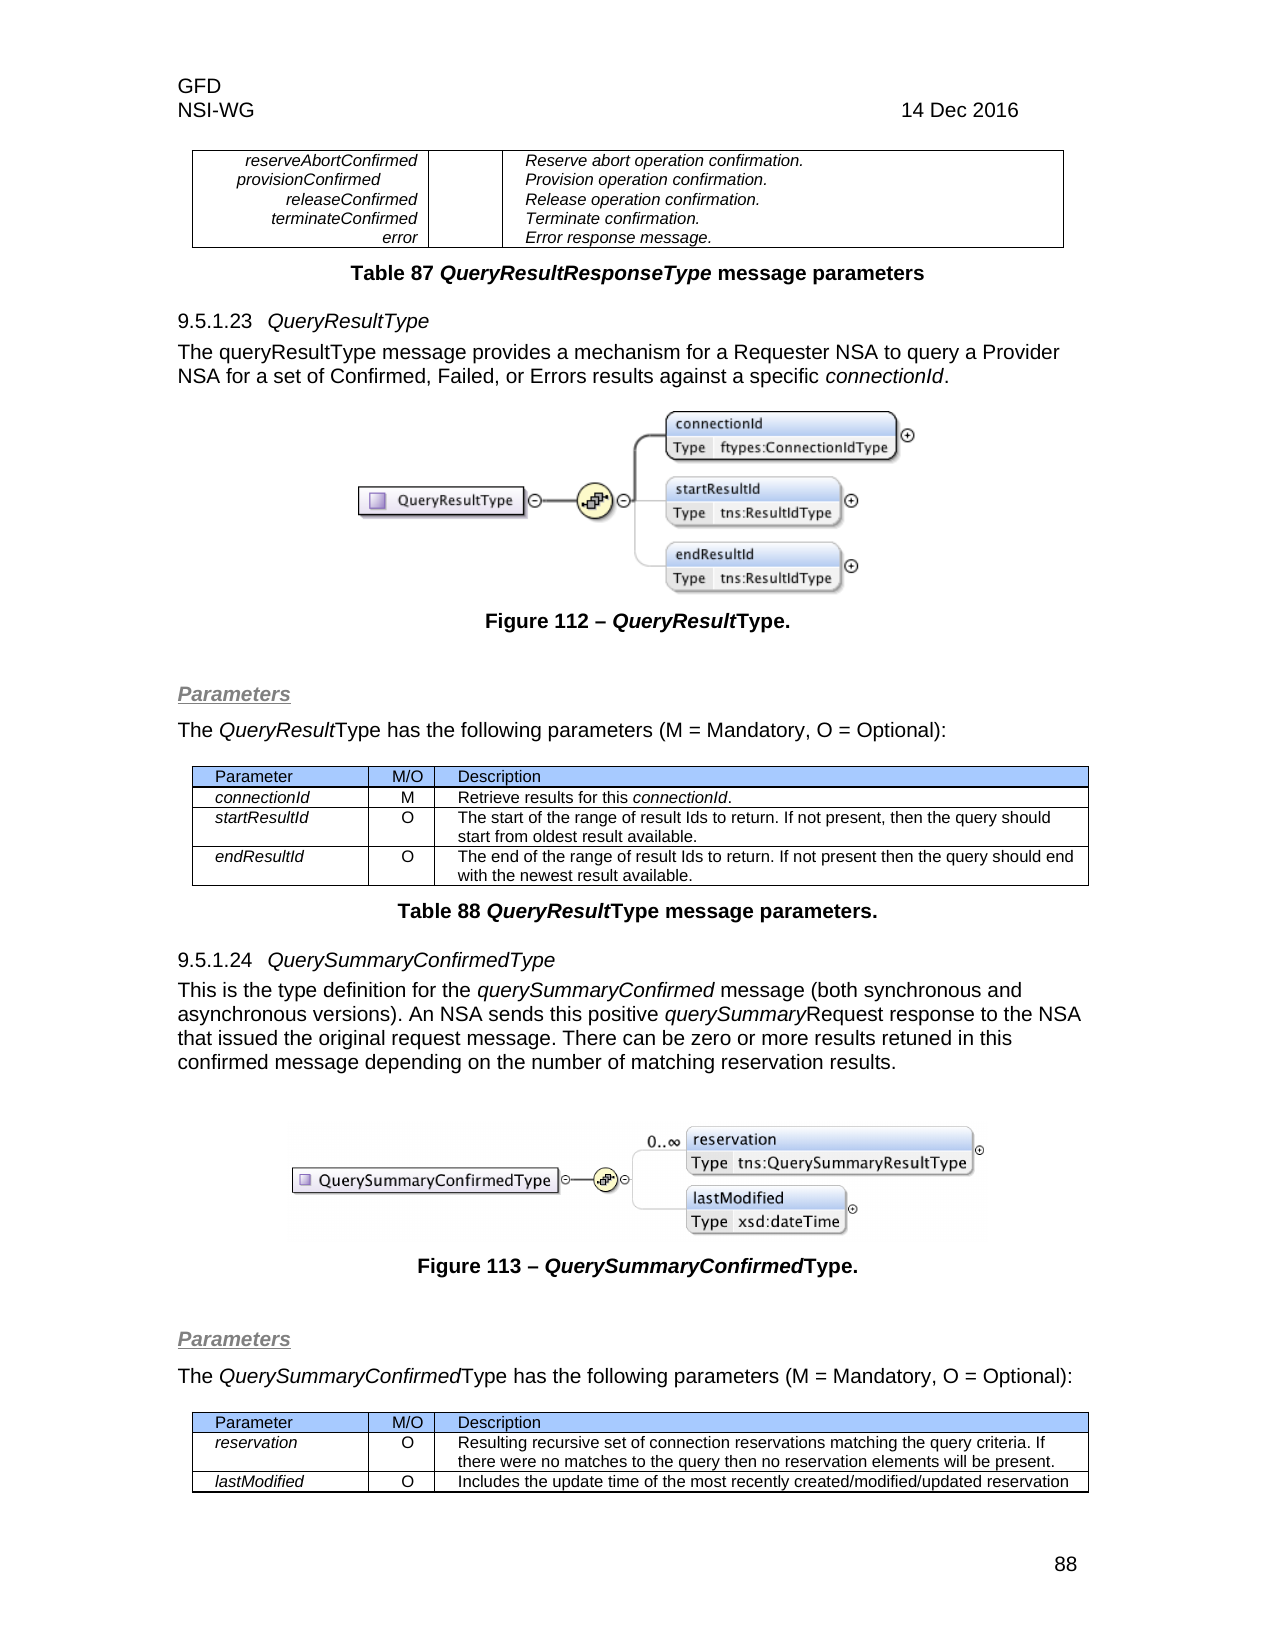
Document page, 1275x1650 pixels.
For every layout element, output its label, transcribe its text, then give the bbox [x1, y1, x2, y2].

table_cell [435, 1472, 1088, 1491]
subtitle QuerySummaryConfirmedType [177, 948, 1098, 972]
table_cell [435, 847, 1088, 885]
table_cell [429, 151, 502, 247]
text The queryResultType message provides a mechanism for a Requester NSA to query a Provider NSA for a set of Confirmed, Failed, or Errors results against a specific connectionId. [177, 339, 1098, 387]
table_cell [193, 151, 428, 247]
text This is the type definition for the querySummaryConfirmed message (both synchronous and asynchronous versions). An NSA sends this positive querySummaryRequest response to the NSA that issued the original request message. There can be zero or more results retuned in this confirmed message depending on the number of matching reservation results. [177, 978, 1098, 1074]
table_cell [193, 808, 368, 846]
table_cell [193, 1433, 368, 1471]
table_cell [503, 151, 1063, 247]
subtitle QueryResultType [177, 309, 1098, 333]
text Parameters [177, 682, 1098, 706]
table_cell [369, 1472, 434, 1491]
text Table 87 QueryResultResponseType message parameters [177, 260, 1098, 284]
text Parameters [177, 1327, 1098, 1351]
picture [286, 1121, 989, 1242]
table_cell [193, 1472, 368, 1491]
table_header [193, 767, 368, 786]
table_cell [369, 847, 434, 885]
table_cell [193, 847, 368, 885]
picture [358, 411, 917, 597]
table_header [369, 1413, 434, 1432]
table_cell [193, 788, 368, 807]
text The QuerySummaryConfirmedType has the following parameters (M = Mandatory, O = Optional): [177, 1364, 1098, 1388]
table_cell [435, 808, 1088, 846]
text Table 88 QueryResultType message parameters. [177, 899, 1098, 923]
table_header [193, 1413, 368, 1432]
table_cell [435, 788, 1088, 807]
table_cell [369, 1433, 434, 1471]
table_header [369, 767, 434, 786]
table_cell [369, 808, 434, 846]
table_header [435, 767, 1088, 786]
text The QueryResultType has the following parameters (M = Mandatory, O = Optional): [177, 718, 1098, 742]
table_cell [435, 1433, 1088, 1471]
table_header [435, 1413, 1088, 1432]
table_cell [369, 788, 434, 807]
